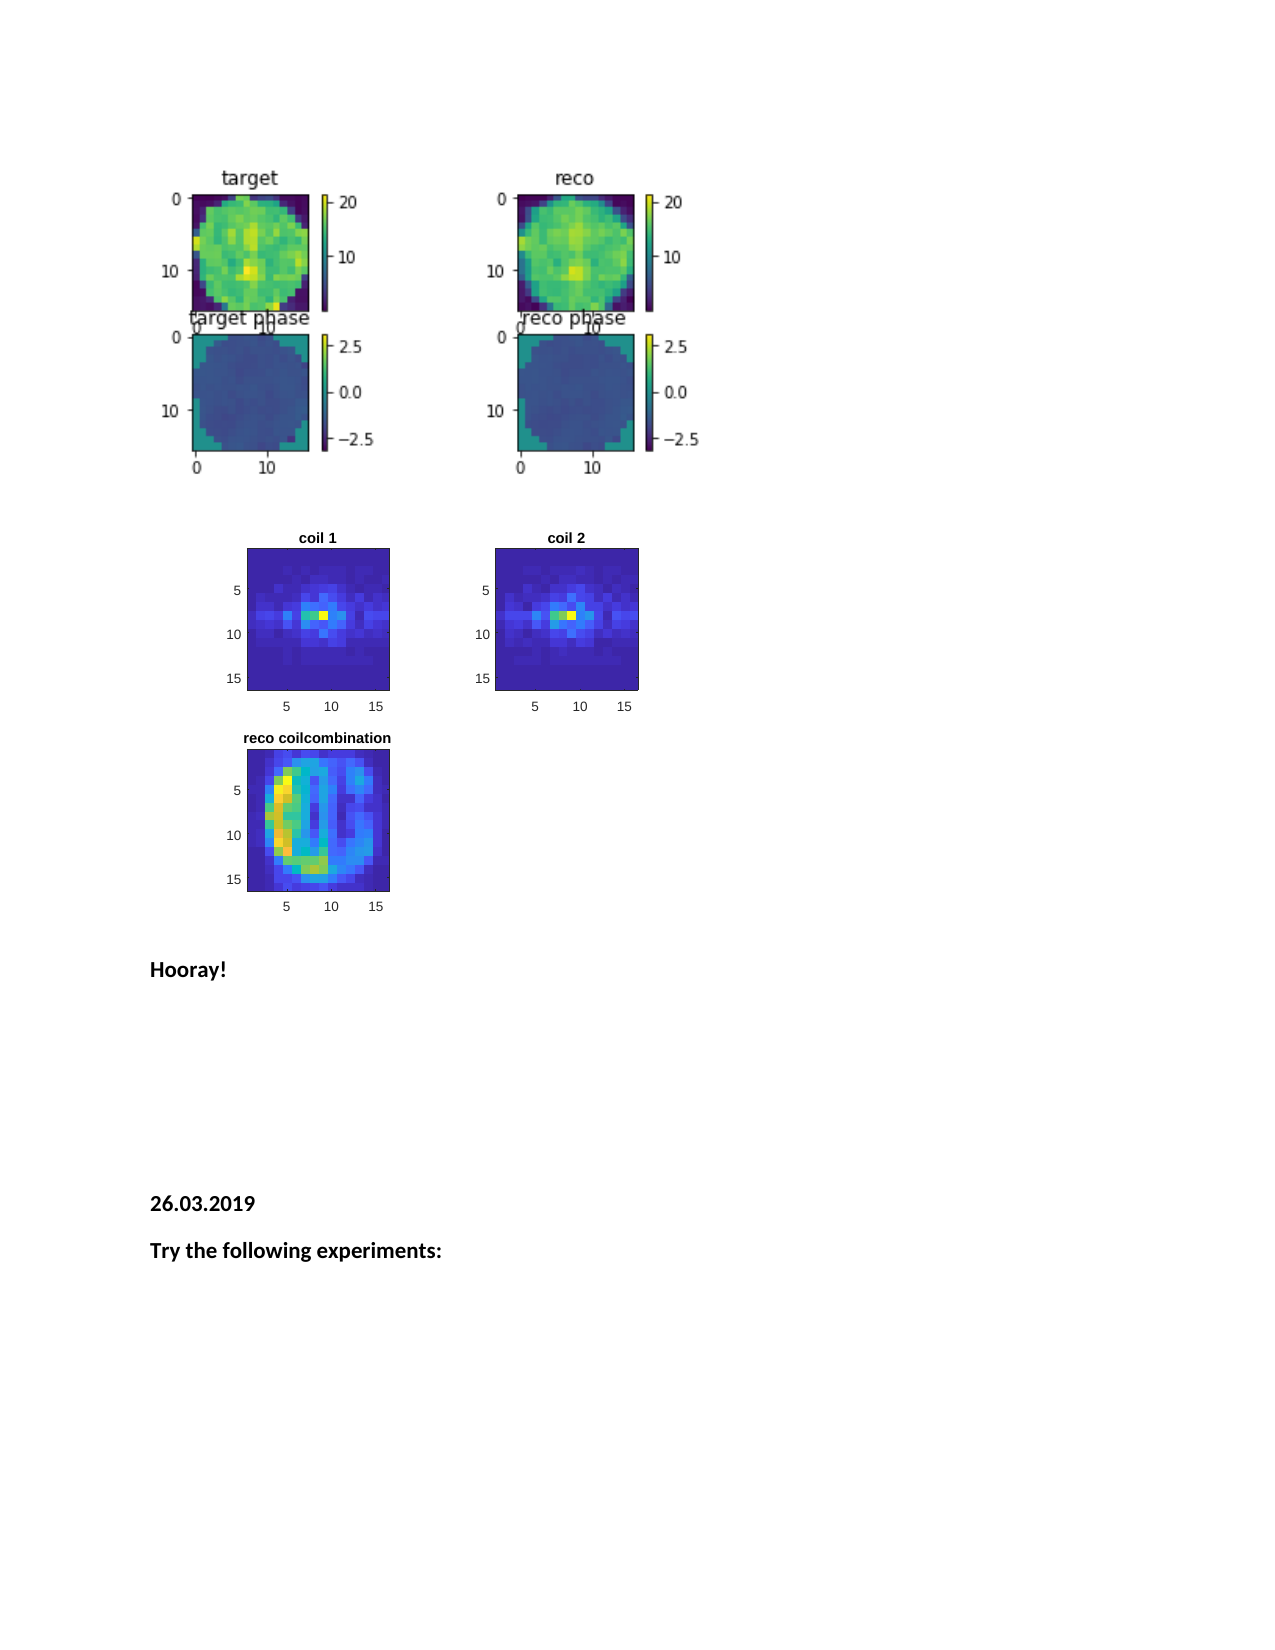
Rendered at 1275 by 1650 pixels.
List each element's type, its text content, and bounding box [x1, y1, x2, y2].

text 26.03.2019 [150, 1189, 1125, 1217]
picture [150, 150, 724, 496]
text Hooray! [150, 955, 1125, 983]
text Try the following experiments: [150, 1236, 1125, 1264]
